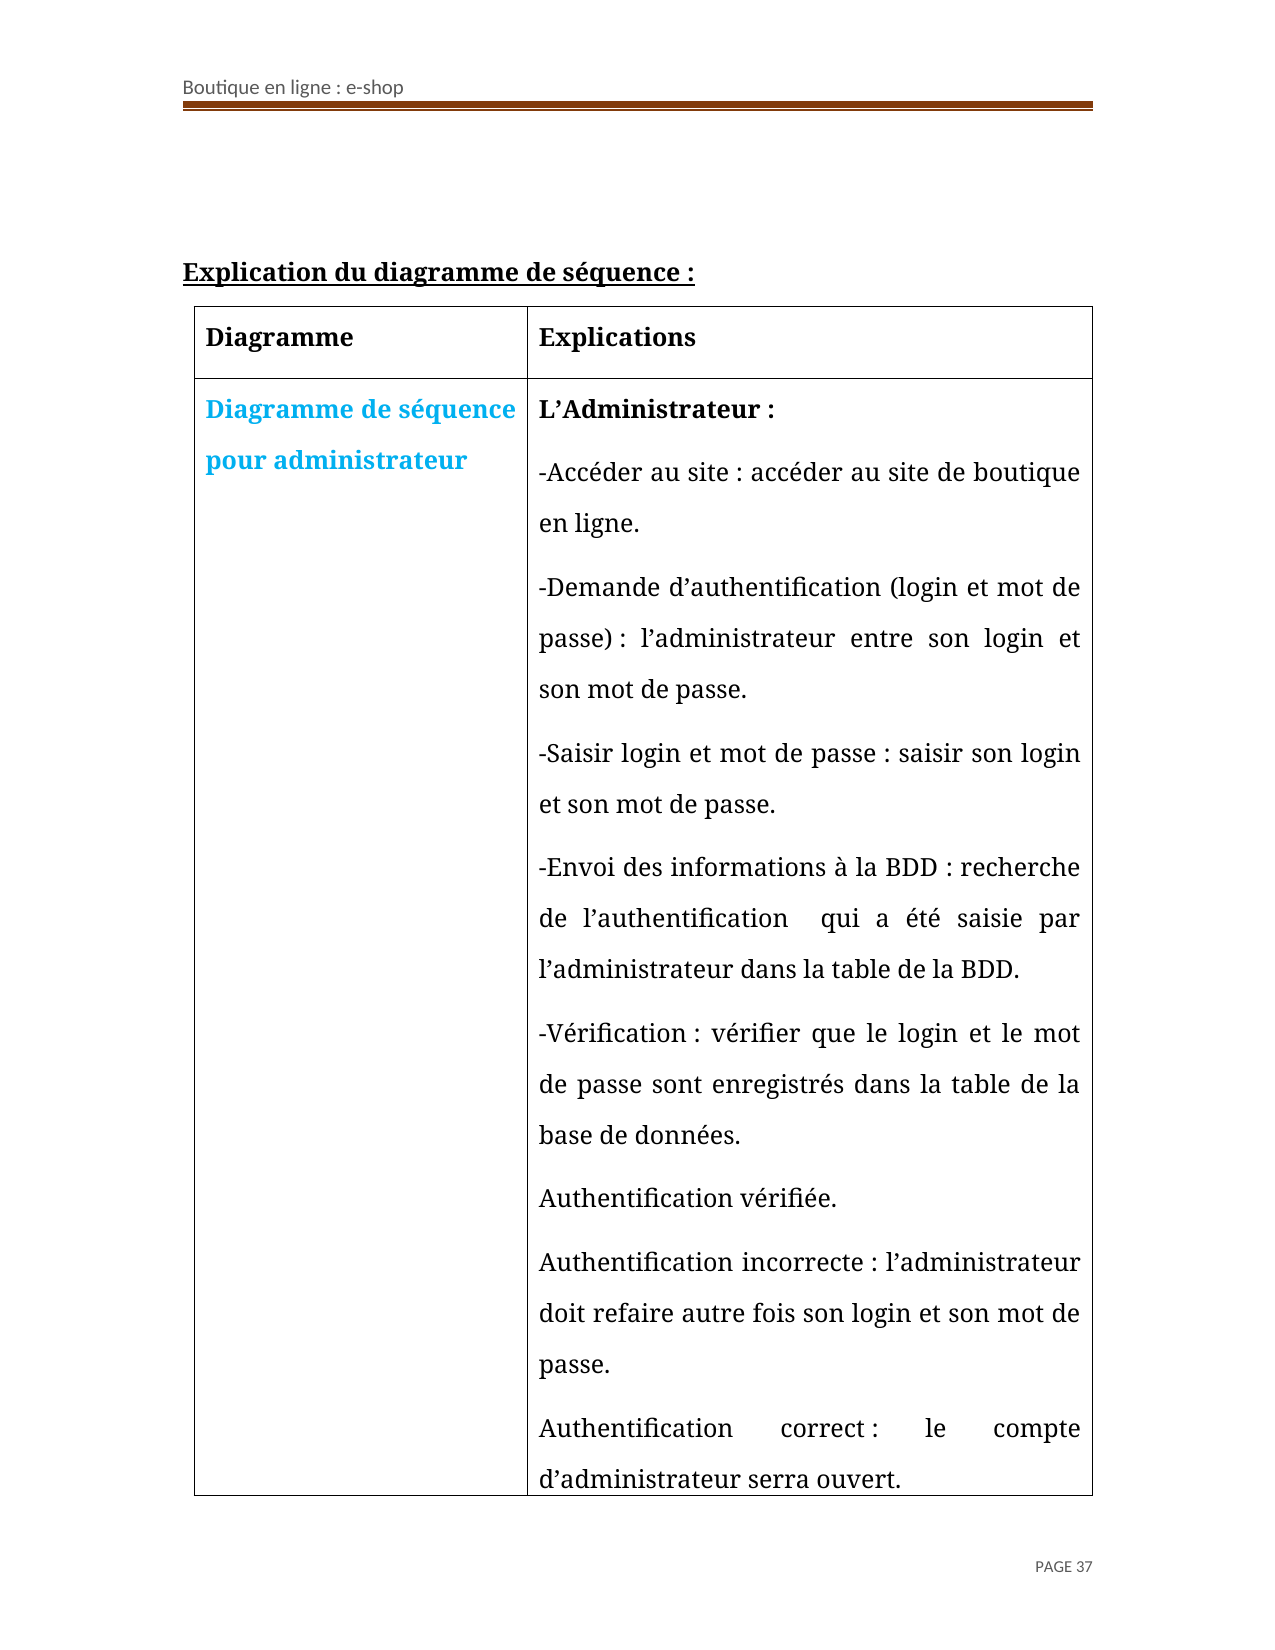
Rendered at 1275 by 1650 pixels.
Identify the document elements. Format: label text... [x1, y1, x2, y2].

text Explication du diagramme de séquence : [182, 255, 1093, 289]
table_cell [195, 379, 527, 1495]
table_header Diagramme [195, 307, 527, 378]
table_header Explications [528, 307, 1092, 378]
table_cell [528, 379, 1092, 1495]
